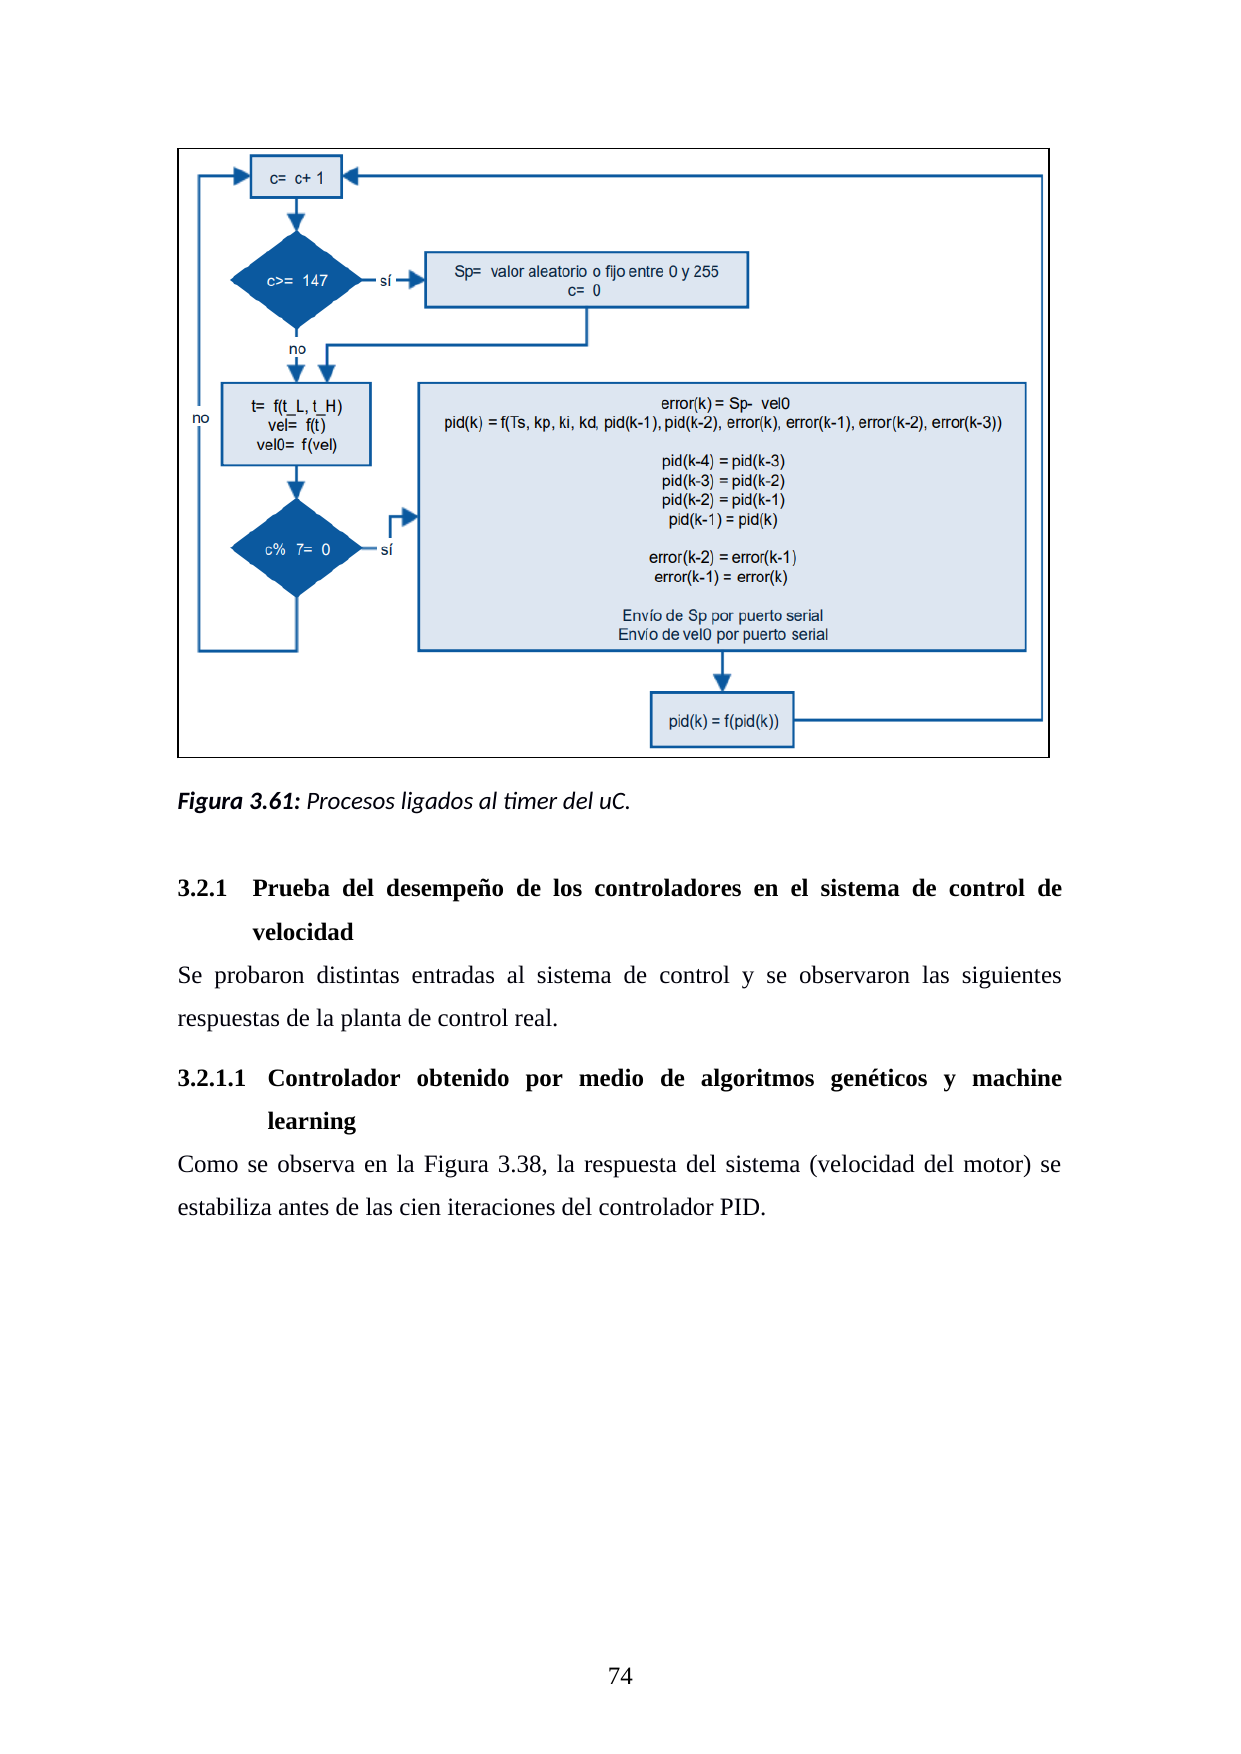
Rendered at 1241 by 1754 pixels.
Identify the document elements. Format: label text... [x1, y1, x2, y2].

subtitle Prueba del desempeño de los controladores en el sistema de control de velocidad [177, 873, 1063, 945]
text Se probaron distintas entradas al sistema de control y se observaron las siguientes respuestas de la planta de control real. [177, 960, 1063, 1032]
subtitle Controlador obtenido por medio de algoritmos genéticos y machine learning [177, 1063, 1063, 1134]
text Como se observa en la Figura 3.38, la respuesta del sistema (velocidad del motor) se estabiliza antes de las cien iteraciones del controlador PID. [177, 1149, 1063, 1221]
picture [179, 149, 1048, 757]
